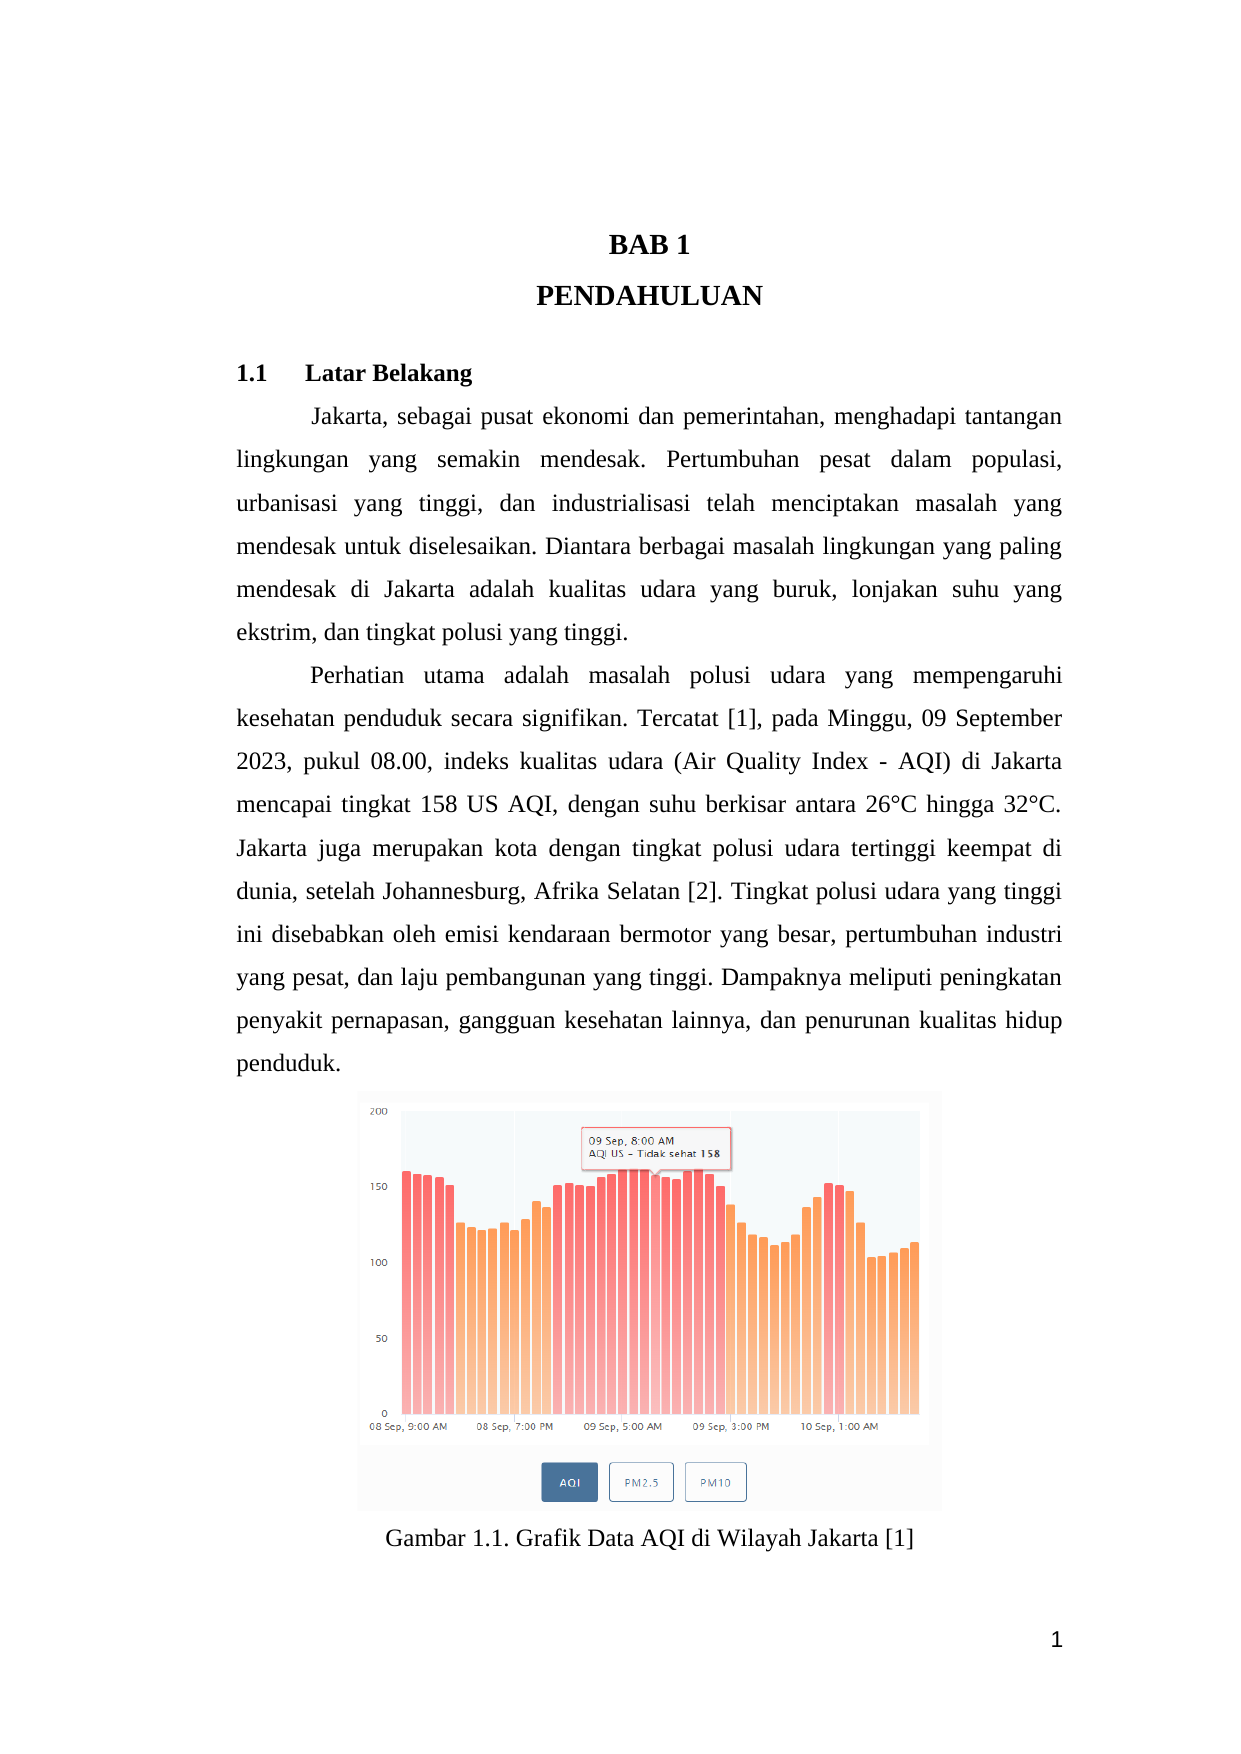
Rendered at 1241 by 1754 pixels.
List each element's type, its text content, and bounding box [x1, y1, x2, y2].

text Jakarta, sebagai pusat ekonomi dan pemerintahan, menghadapi tantangan lingkungan yang semakin mendesak. Pertumbuhan pesat dalam populasi, urbanisasi yang tinggi, dan industrialisasi telah menciptakan masalah yang mendesak untuk diselesaikan. Diantara berbagai masalah lingkungan yang paling mendesak di Jakarta adalah kualitas udara yang buruk, lonjakan suhu yang ekstrim, dan tingkat polusi yang tinggi. [236, 401, 1063, 646]
subtitle BAB 1 [236, 227, 1063, 261]
text 1.1 Latar Belakang [236, 358, 1063, 387]
picture [357, 1091, 942, 1511]
subtitle PENDAHULUAN [236, 278, 1063, 311]
text Perhatian utama adalah masalah polusi udara yang mempengaruhi kesehatan penduduk secara signifikan. Tercatat [1], pada Minggu, 09 September 2023, pukul 08.00, indeks kualitas udara (Air Quality Index - AQI) di Jakarta mencapai tingkat 158 US AQI, dengan suhu berkisar antara 26°C hingga 32°C. Jakarta juga merupakan kota dengan tingkat polusi udara tertinggi keempat di dunia, setelah Johannesburg, Afrika Selatan [2]. Tingkat polusi udara yang tinggi ini disebabkan oleh emisi kendaraan bermotor yang besar, pertumbuhan industri yang pesat, dan laju pembangunan yang tinggi. Dampaknya meliputi peningkatan penyakit pernapasan, gangguan kesehatan lainnya, dan penurunan kualitas hidup penduduk. [236, 660, 1063, 1077]
text Gambar 1.1. Grafik Data AQI di Wilayah Jakarta [1] [236, 1523, 1063, 1552]
